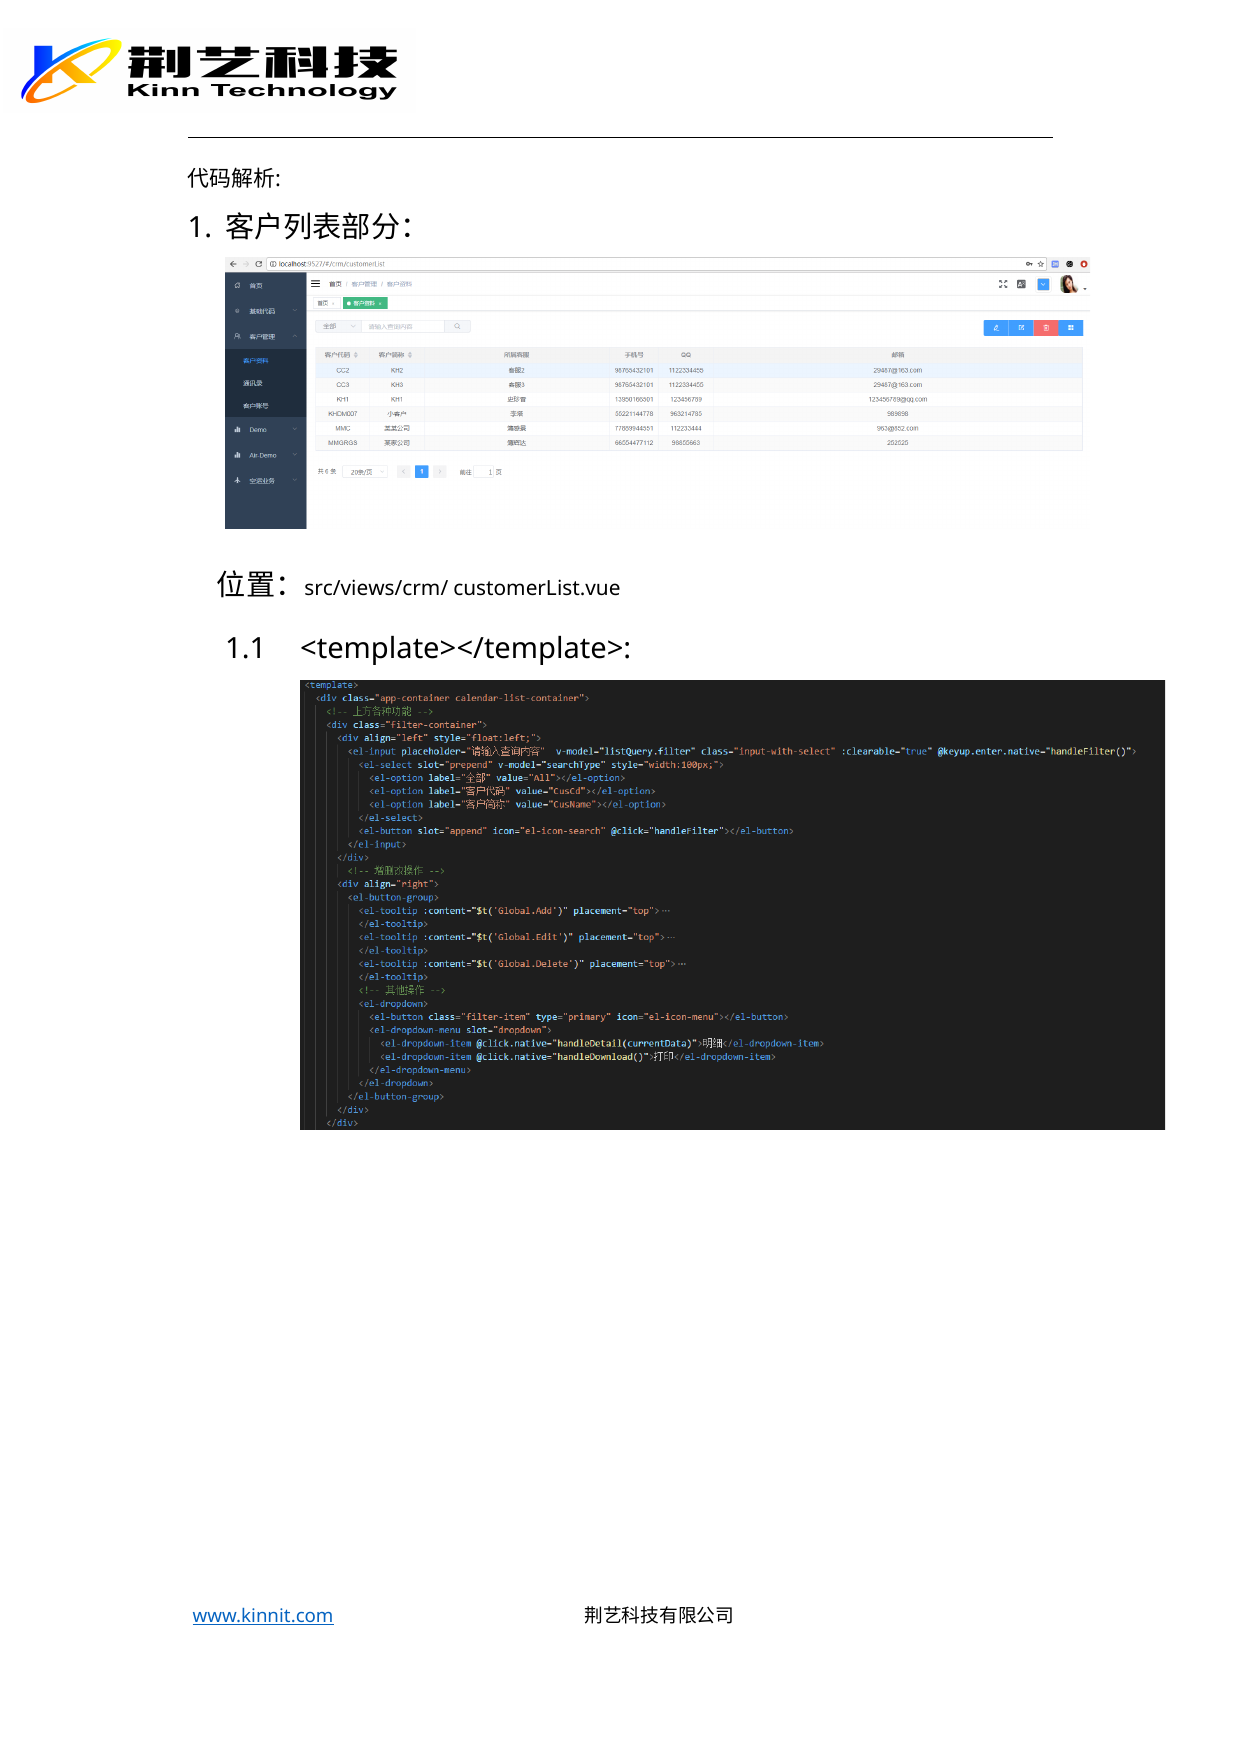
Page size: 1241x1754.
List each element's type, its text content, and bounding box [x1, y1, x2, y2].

list 客户列表部分： [187, 193, 1053, 258]
text 位置：src/views/crm/ customerList.vue [187, 550, 1053, 615]
picture [300, 680, 1166, 1130]
picture [2, 28, 416, 113]
list <template></template>: [225, 615, 1053, 680]
picture [225, 257, 1091, 529]
text 代码解析: [187, 160, 1053, 193]
